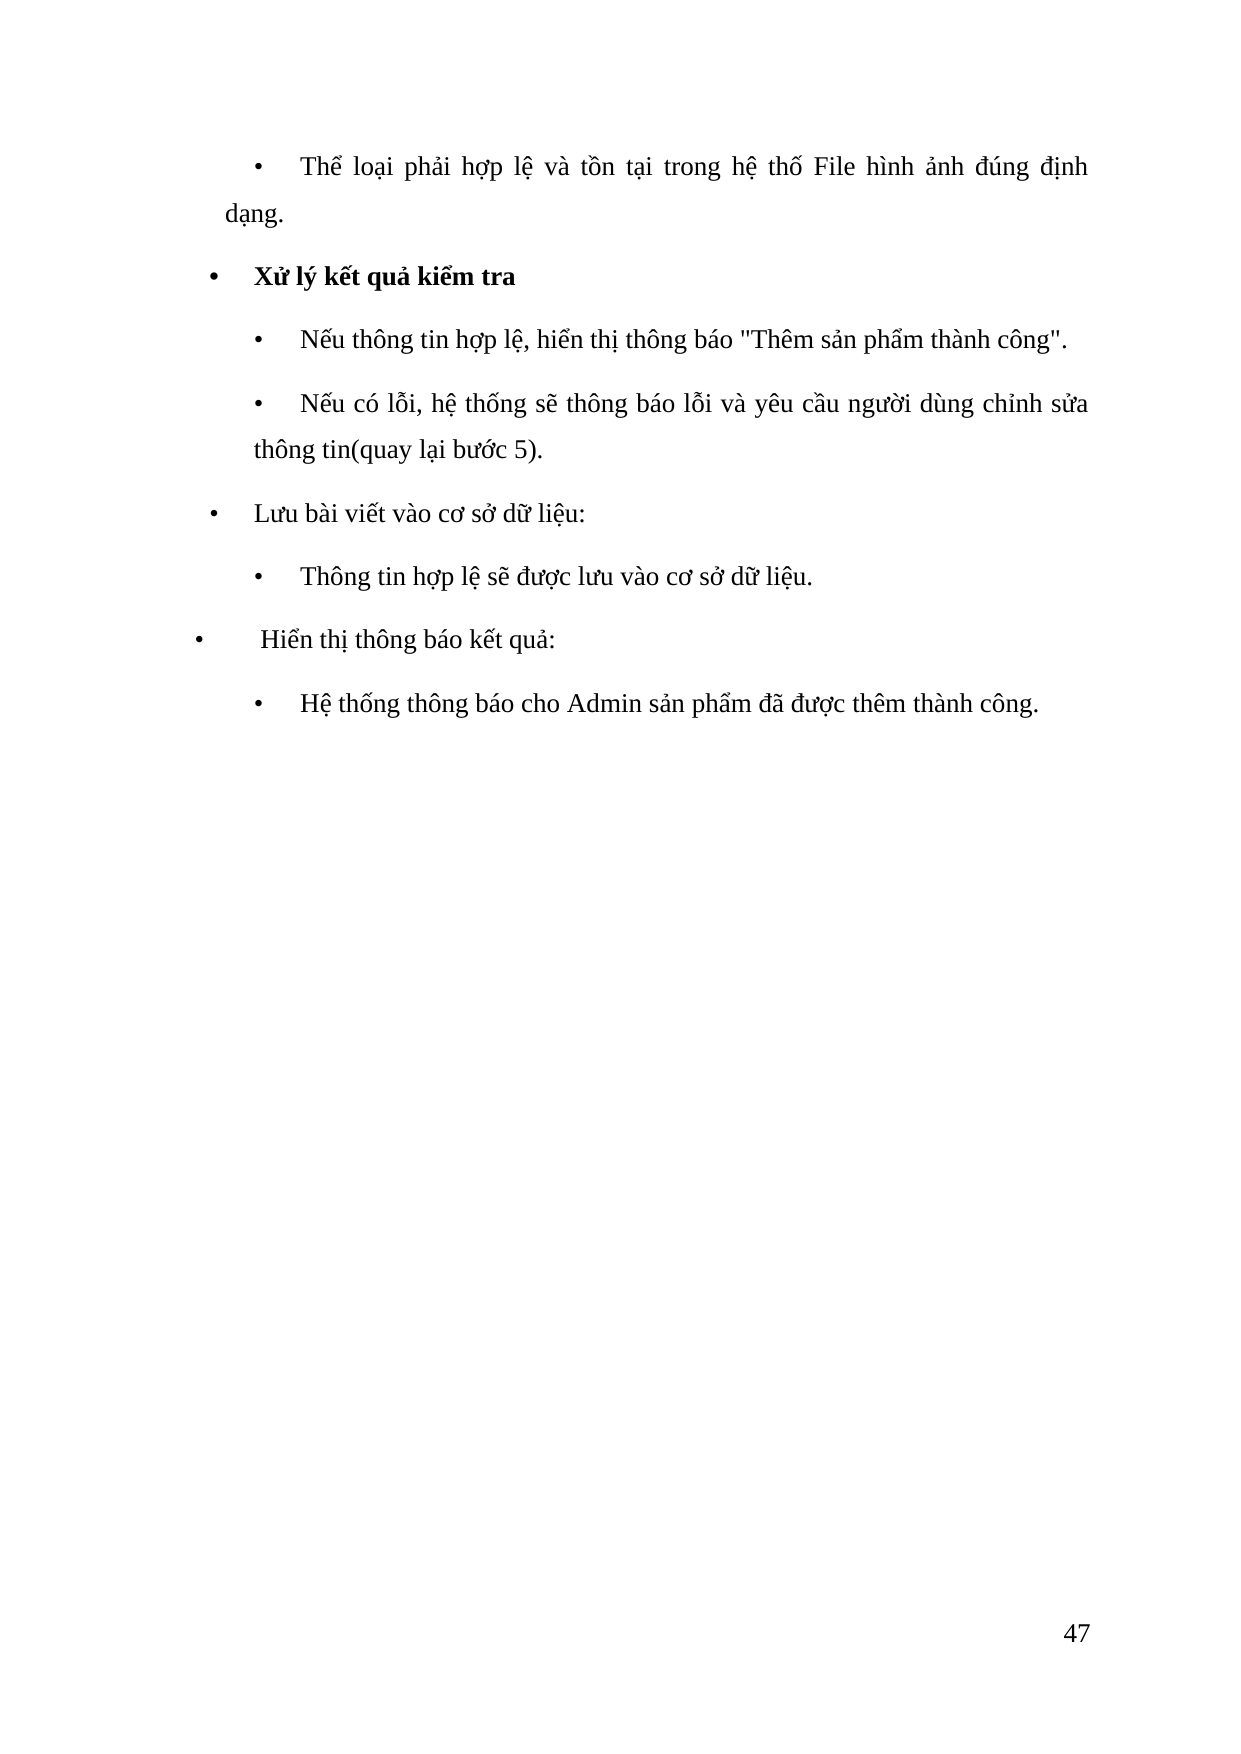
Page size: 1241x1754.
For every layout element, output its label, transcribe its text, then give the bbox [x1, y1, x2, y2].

list Thông tin hợp lệ sẽ được lưu vào cơ sở dữ liệu. [225, 560, 1090, 591]
list Thể loại phải hợp lệ và tồn tại trong hệ thố File hình ảnh đúng định dạng. [225, 150, 1090, 228]
list Hiển thị thông báo kết quả: [194, 623, 1090, 654]
list Lưu bài viết vào cơ sở dữ liệu: [209, 497, 1090, 528]
list Nếu thông tin hợp lệ, hiển thị thông báo "Thêm sản phẩm thành công". [225, 323, 1090, 354]
list Nếu có lỗi, hệ thống sẽ thông báo lỗi và yêu cầu người dùng chỉnh sửa thông tin(quay lại bước 5). [253, 387, 1090, 464]
list Xử lý kết quả kiểm tra [209, 260, 1090, 291]
list Hệ thống thông báo cho Admin sản phẩm đã được thêm thành công. [225, 687, 1090, 718]
